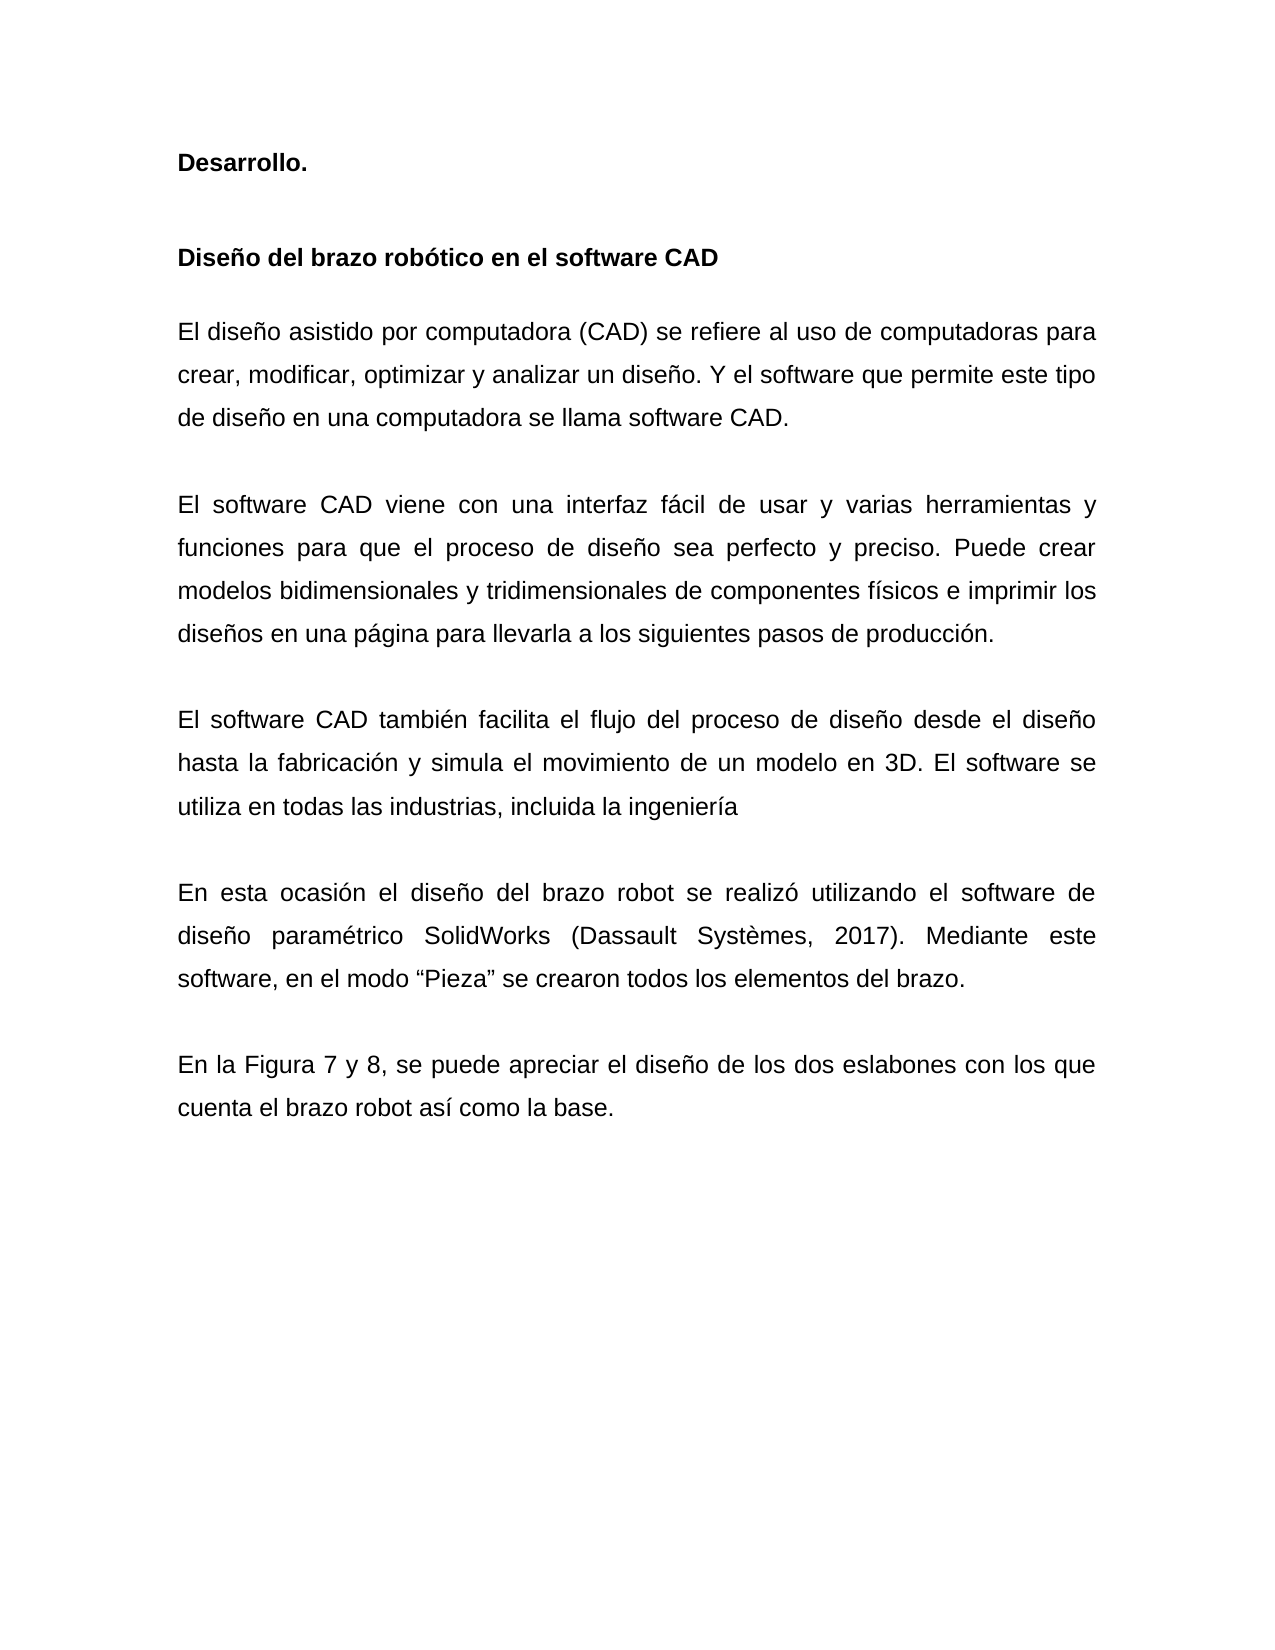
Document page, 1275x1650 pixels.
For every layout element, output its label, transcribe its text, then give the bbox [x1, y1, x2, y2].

text Desarrollo. [177, 148, 1098, 176]
text El software CAD también facilita el flujo del proceso de diseño desde el diseño hasta la fabricación y simula el movimiento de un modelo en 3D. El software se utiliza en todas las industrias, incluida la ingeniería [177, 705, 1098, 820]
text El diseño asistido por computadora (CAD) se refiere al uso de computadoras para crear, modificar, optimizar y analizar un diseño. Y el software que permite este tipo de diseño en una computadora se llama software CAD. [177, 317, 1098, 432]
text Diseño del brazo robótico en el software CAD [177, 243, 1098, 272]
text En la Figura 7 y 8, se puede apreciar el diseño de los dos eslabones con los que cuenta el brazo robot así como la base. [177, 1050, 1098, 1122]
text En esta ocasión el diseño del brazo robot se realizó utilizando el software de diseño paramétrico SolidWorks (Dassault Systèmes, 2017). Mediante este software, en el modo “Pieza” se crearon todos los elementos del brazo. [177, 878, 1098, 993]
text El software CAD viene con una interfaz fácil de usar y varias herramientas y funciones para que el proceso de diseño sea perfecto y preciso. Puede crear modelos bidimensionales y tridimensionales de componentes físicos e imprimir los diseños en una página para llevarla a los siguientes pasos de producción. [177, 489, 1098, 648]
